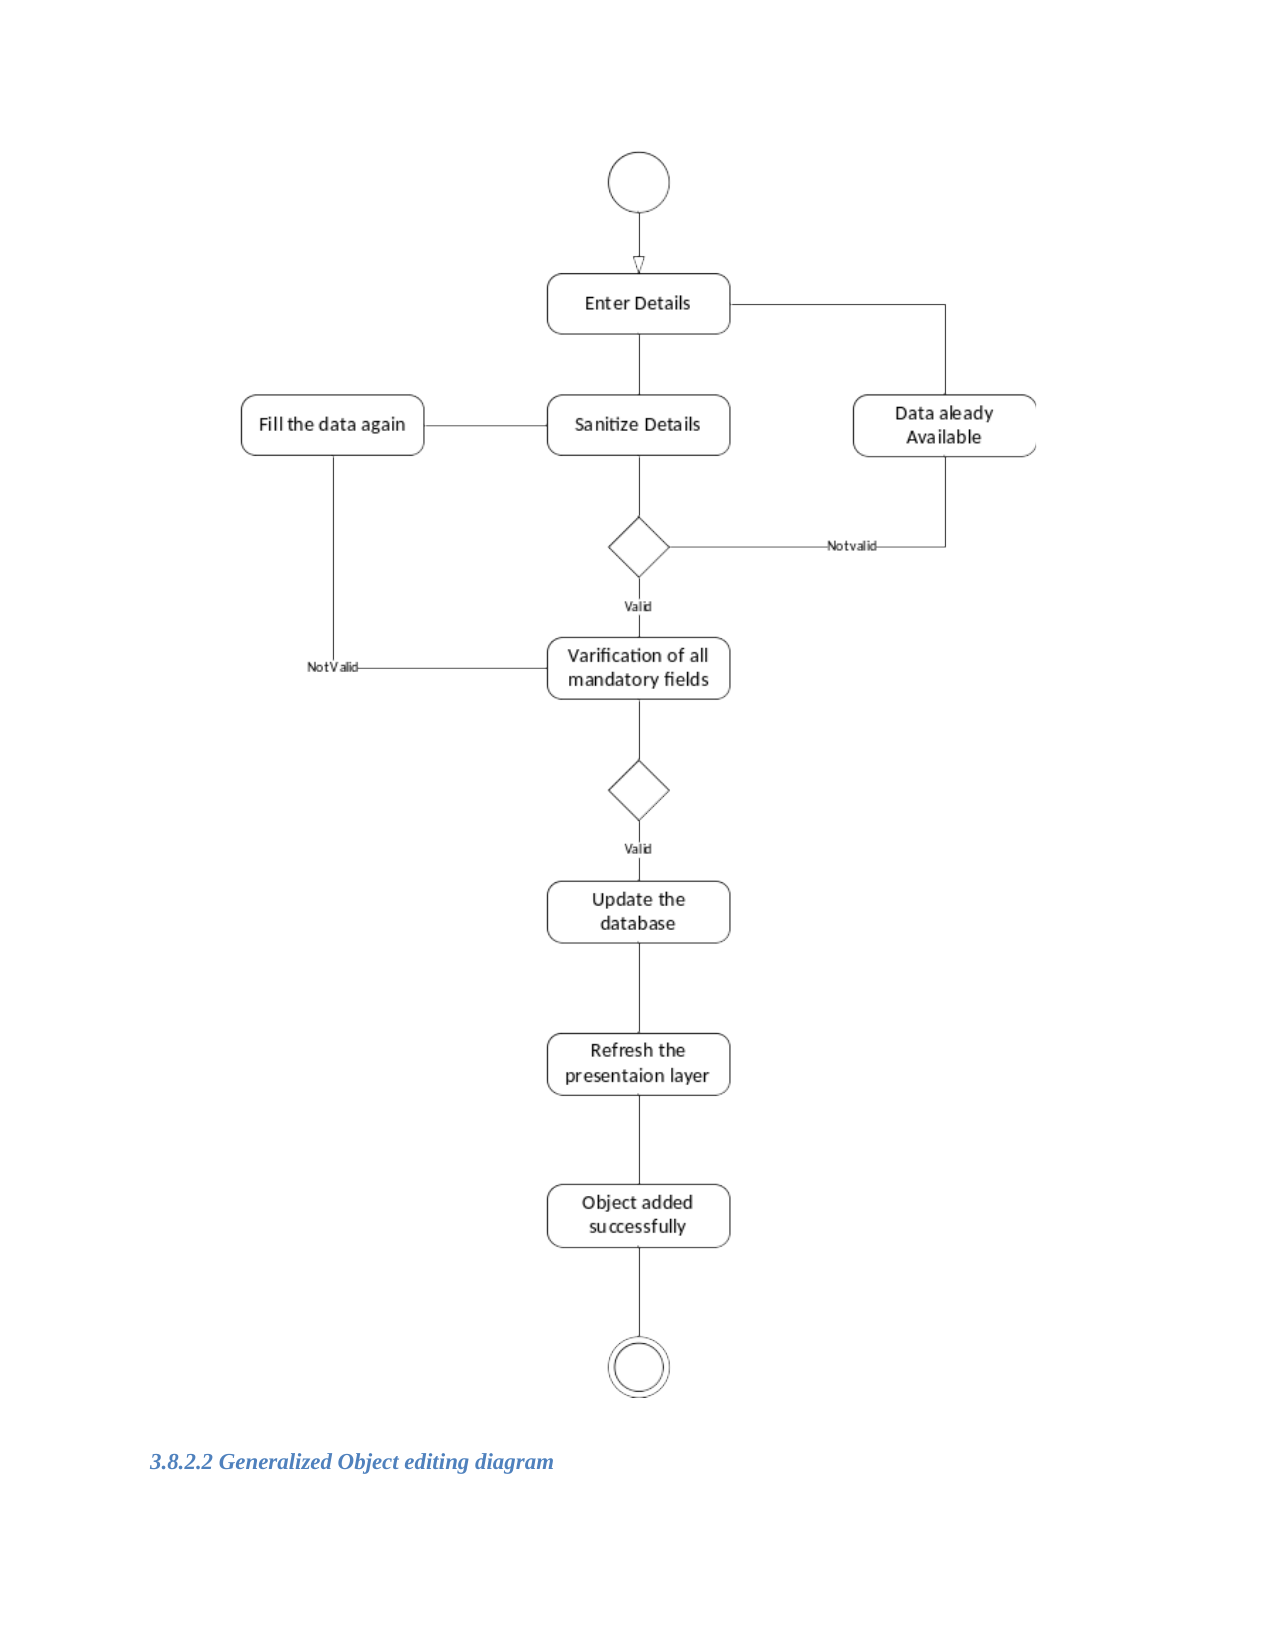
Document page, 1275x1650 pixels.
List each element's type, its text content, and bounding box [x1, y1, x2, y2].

subtitle 3.8.2.2 Generalized Object editing diagram [150, 1448, 1125, 1474]
